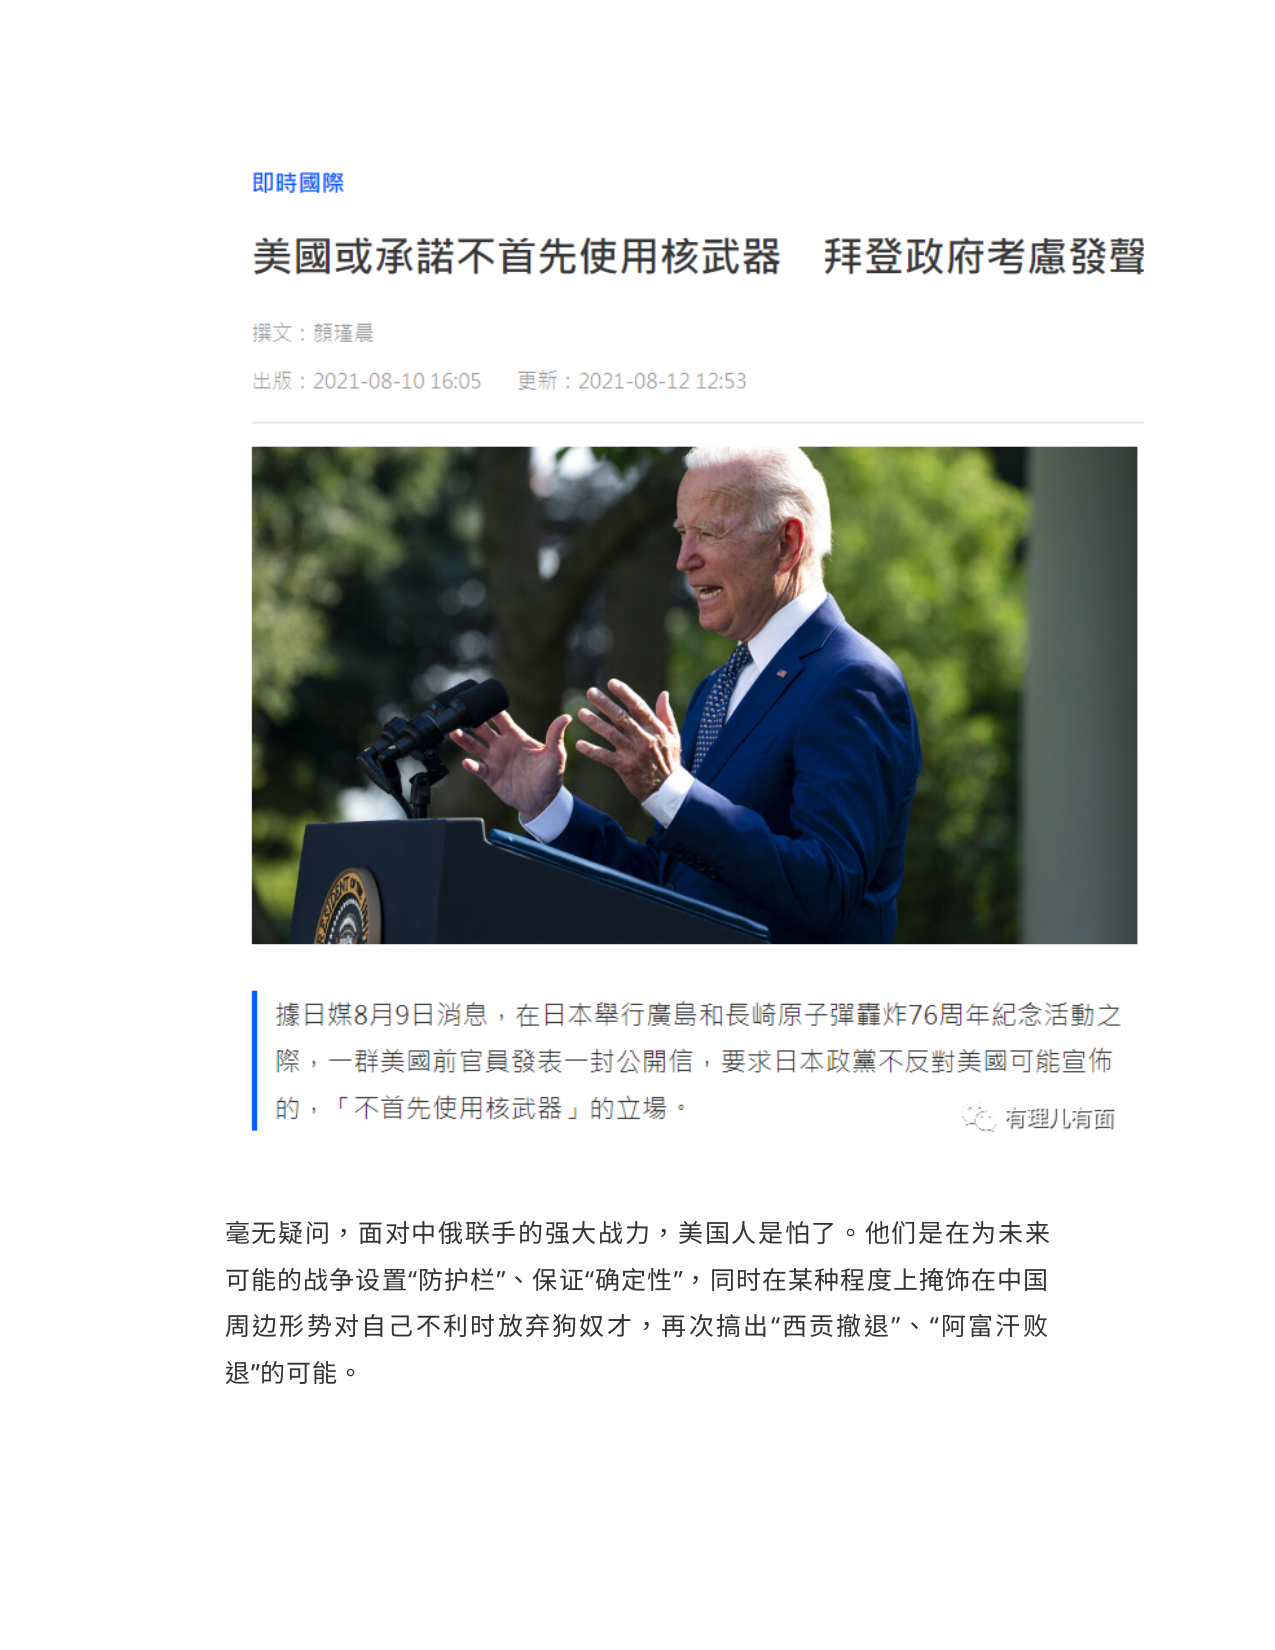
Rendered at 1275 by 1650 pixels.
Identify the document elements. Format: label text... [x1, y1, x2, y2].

picture [243, 150, 1144, 1158]
text 毫无疑问，面对中俄联手的强大战力，美国人是怕了。他们是在为未来可能的战争设置“防护栏”、保证“确定性”，同时在某种程度上掩饰在中国周边形势对自己不利时放弃狗奴才，再次搞出“西贡撤退”、“阿富汗败退”的可能。 [225, 1204, 1050, 1389]
